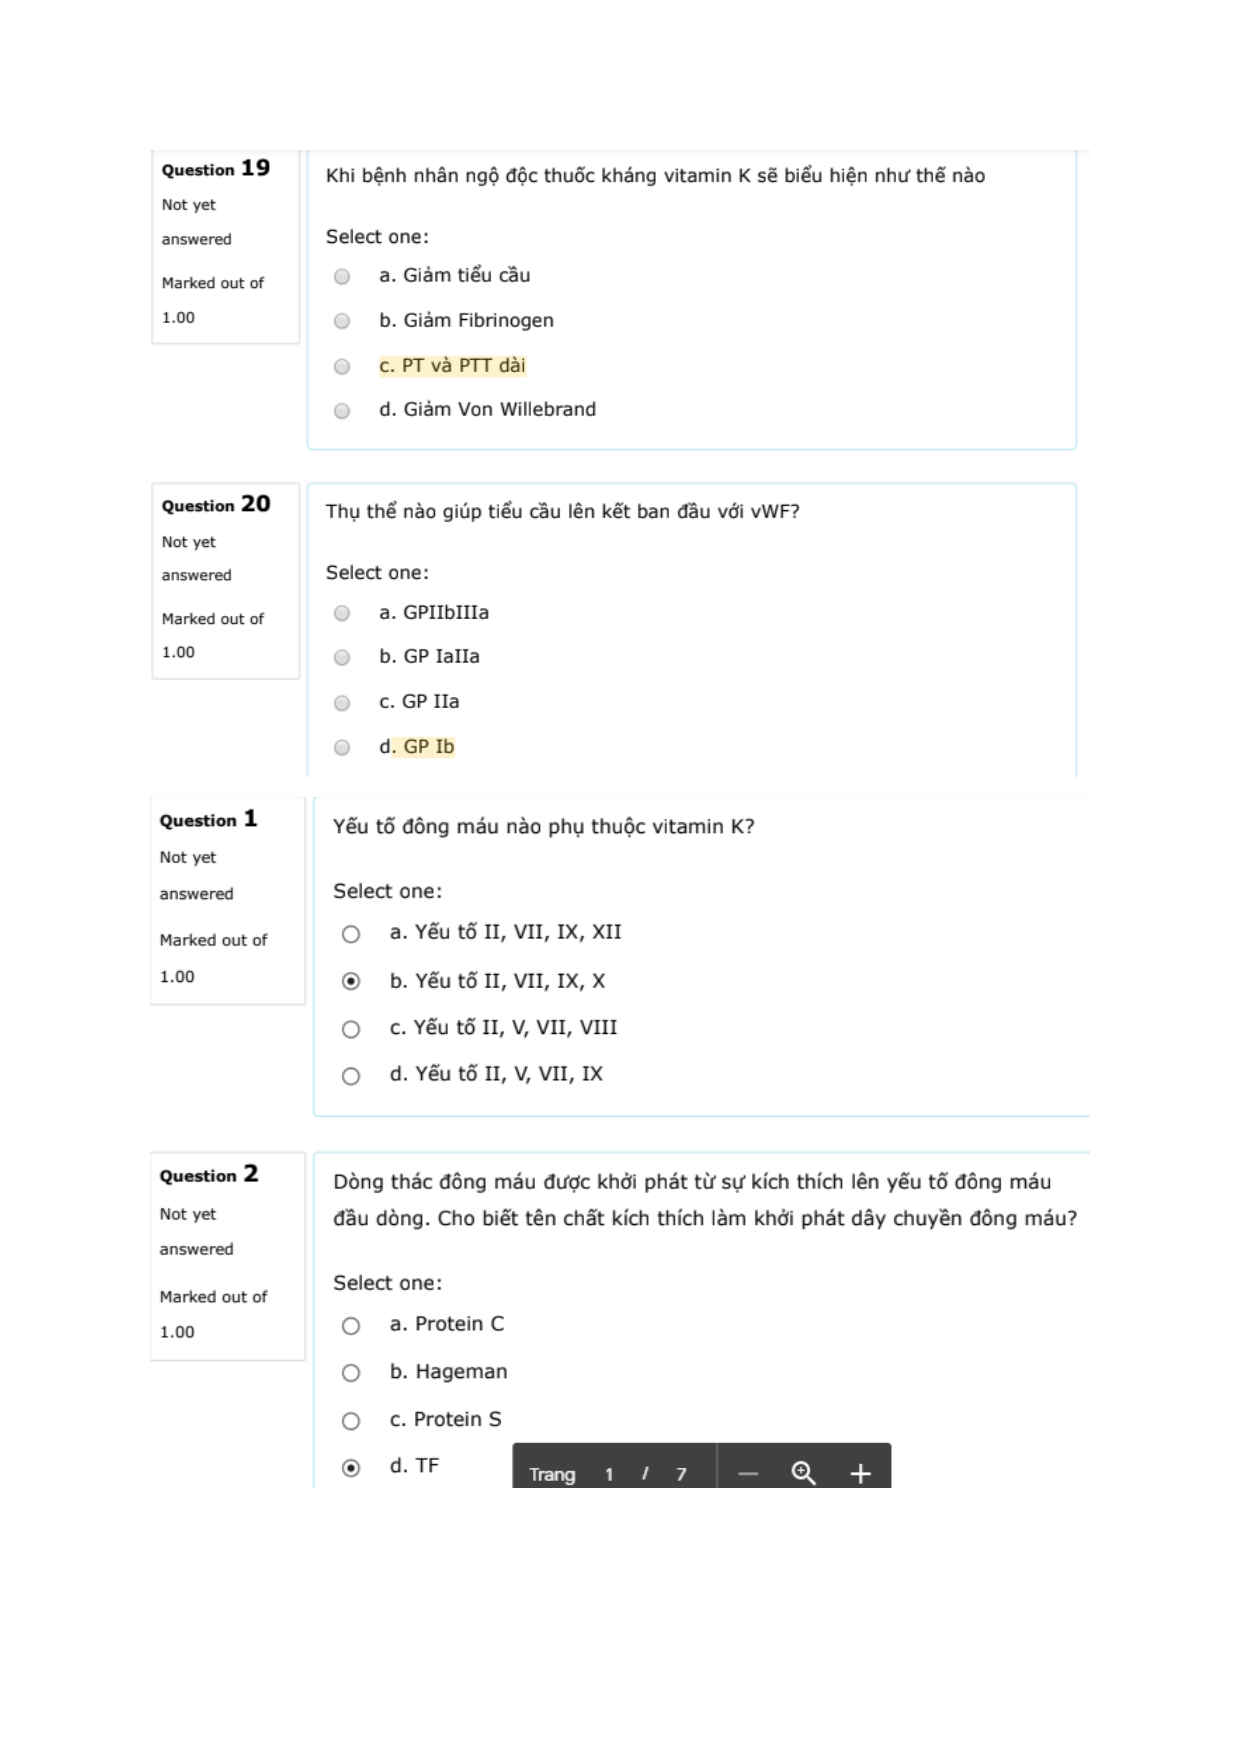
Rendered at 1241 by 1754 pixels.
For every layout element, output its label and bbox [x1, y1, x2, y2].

picture [150, 797, 1091, 1488]
picture [150, 150, 1091, 777]
